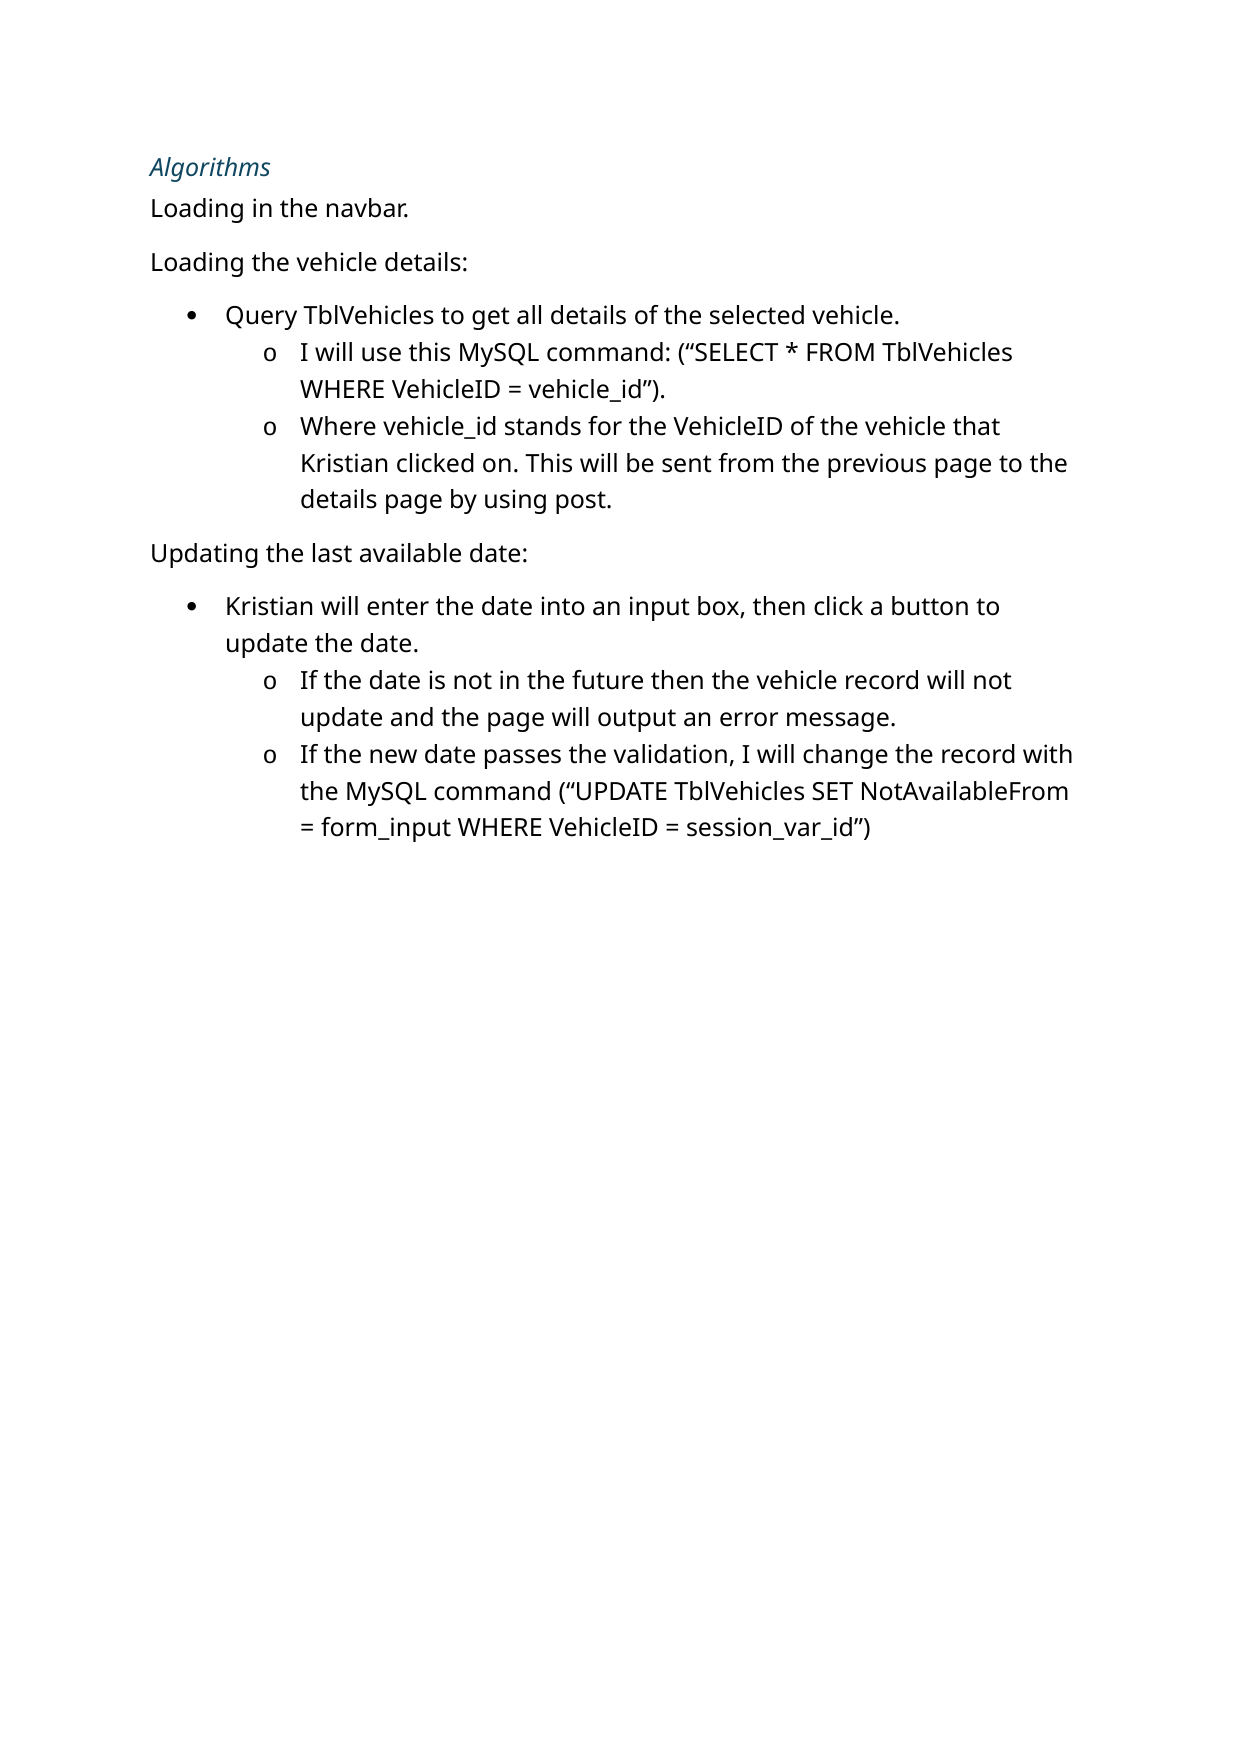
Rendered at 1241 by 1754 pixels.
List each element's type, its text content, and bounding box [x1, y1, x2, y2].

list Where vehicle_id stands for the VehicleID of the vehicle that Kristian clicked on. This will be sent from the previous page to the details page by using post. [262, 408, 1090, 516]
text Updating the last available date: [150, 536, 1090, 569]
text Loading the vehicle details: [150, 244, 1090, 278]
list If the new date passes the validation, I will change the record with the MySQL command (“UPDATE TblVehicles SET NotAvailableFrom = form_input WHERE VehicleID = session_var_id”) [262, 736, 1090, 844]
subtitle Algorithms [150, 150, 1090, 184]
list Query TblVehicles to get all details of the selected vehicle. [187, 298, 1090, 332]
text Loading in the navbar. [150, 191, 1090, 225]
list I will use this MySQL command: (“SELECT * FROM TblVehicles WHERE VehicleID = vehicle_id”). [262, 334, 1090, 406]
list Kristian will enter the date into an input box, then click a button to update the date. [187, 589, 1090, 660]
list If the date is not in the future then the vehicle record will not update and the page will output an error message. [262, 662, 1090, 733]
